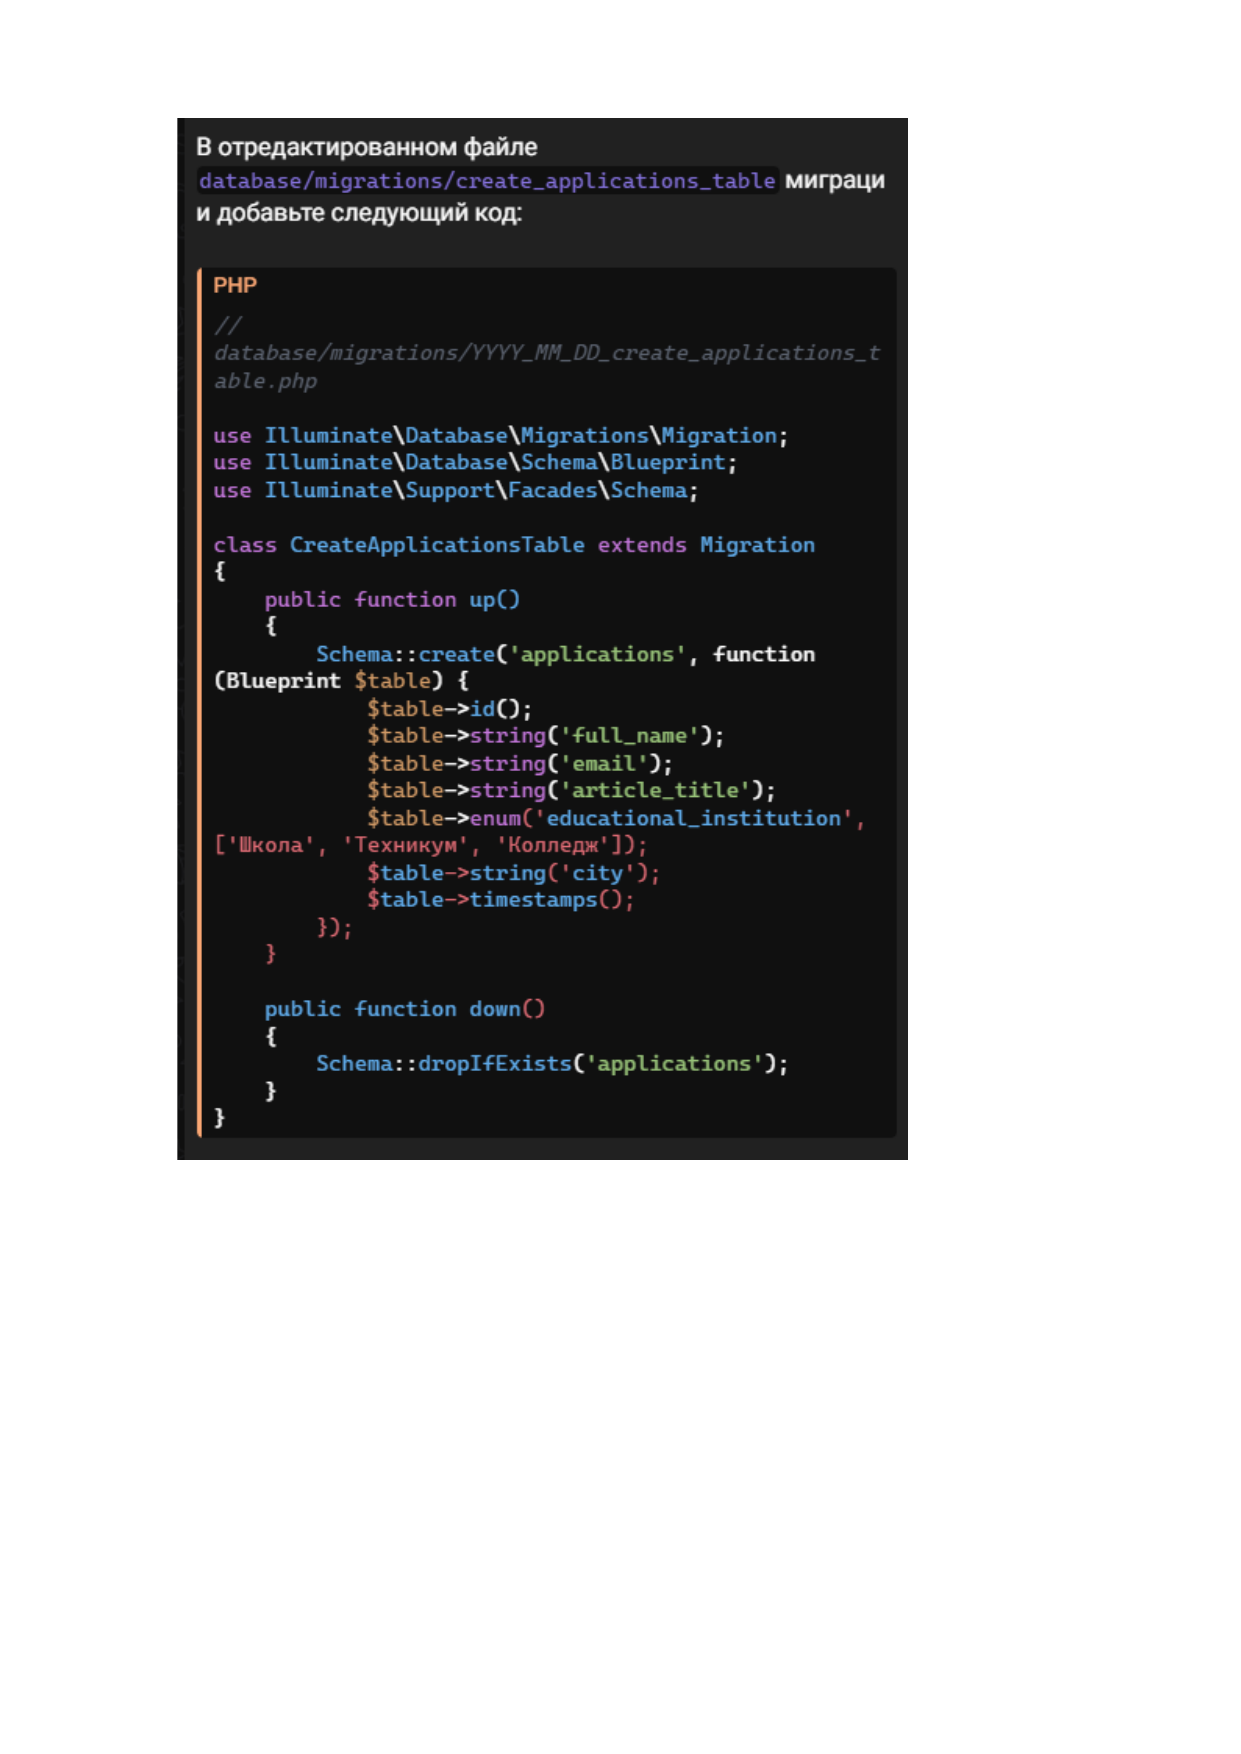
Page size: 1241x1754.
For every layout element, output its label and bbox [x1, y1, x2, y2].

picture [177, 118, 908, 1160]
